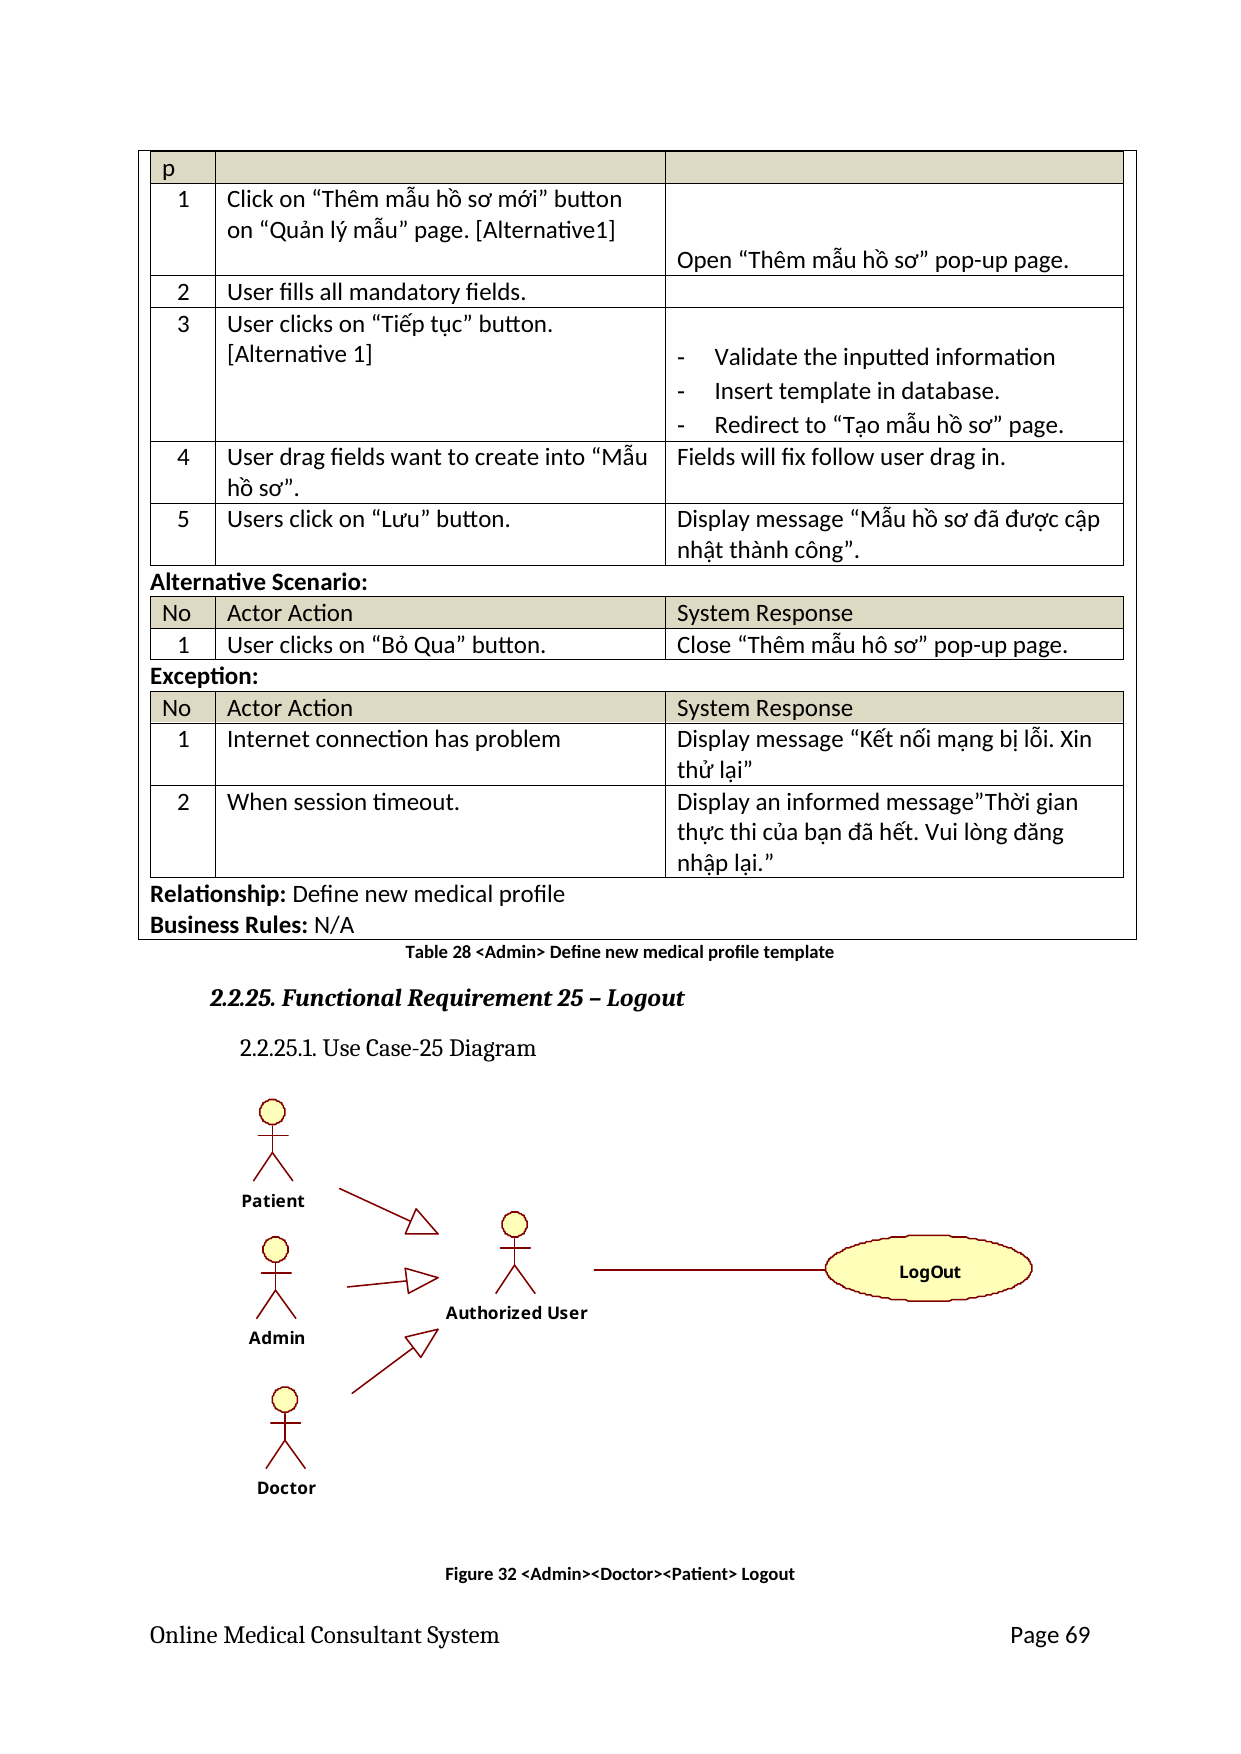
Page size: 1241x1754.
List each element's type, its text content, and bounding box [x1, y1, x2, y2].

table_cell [139, 151, 1136, 939]
subtitle Functional Requirement 25 – Logout [210, 984, 1090, 1013]
subtitle Use Case-25 Diagram [225, 1034, 1090, 1062]
